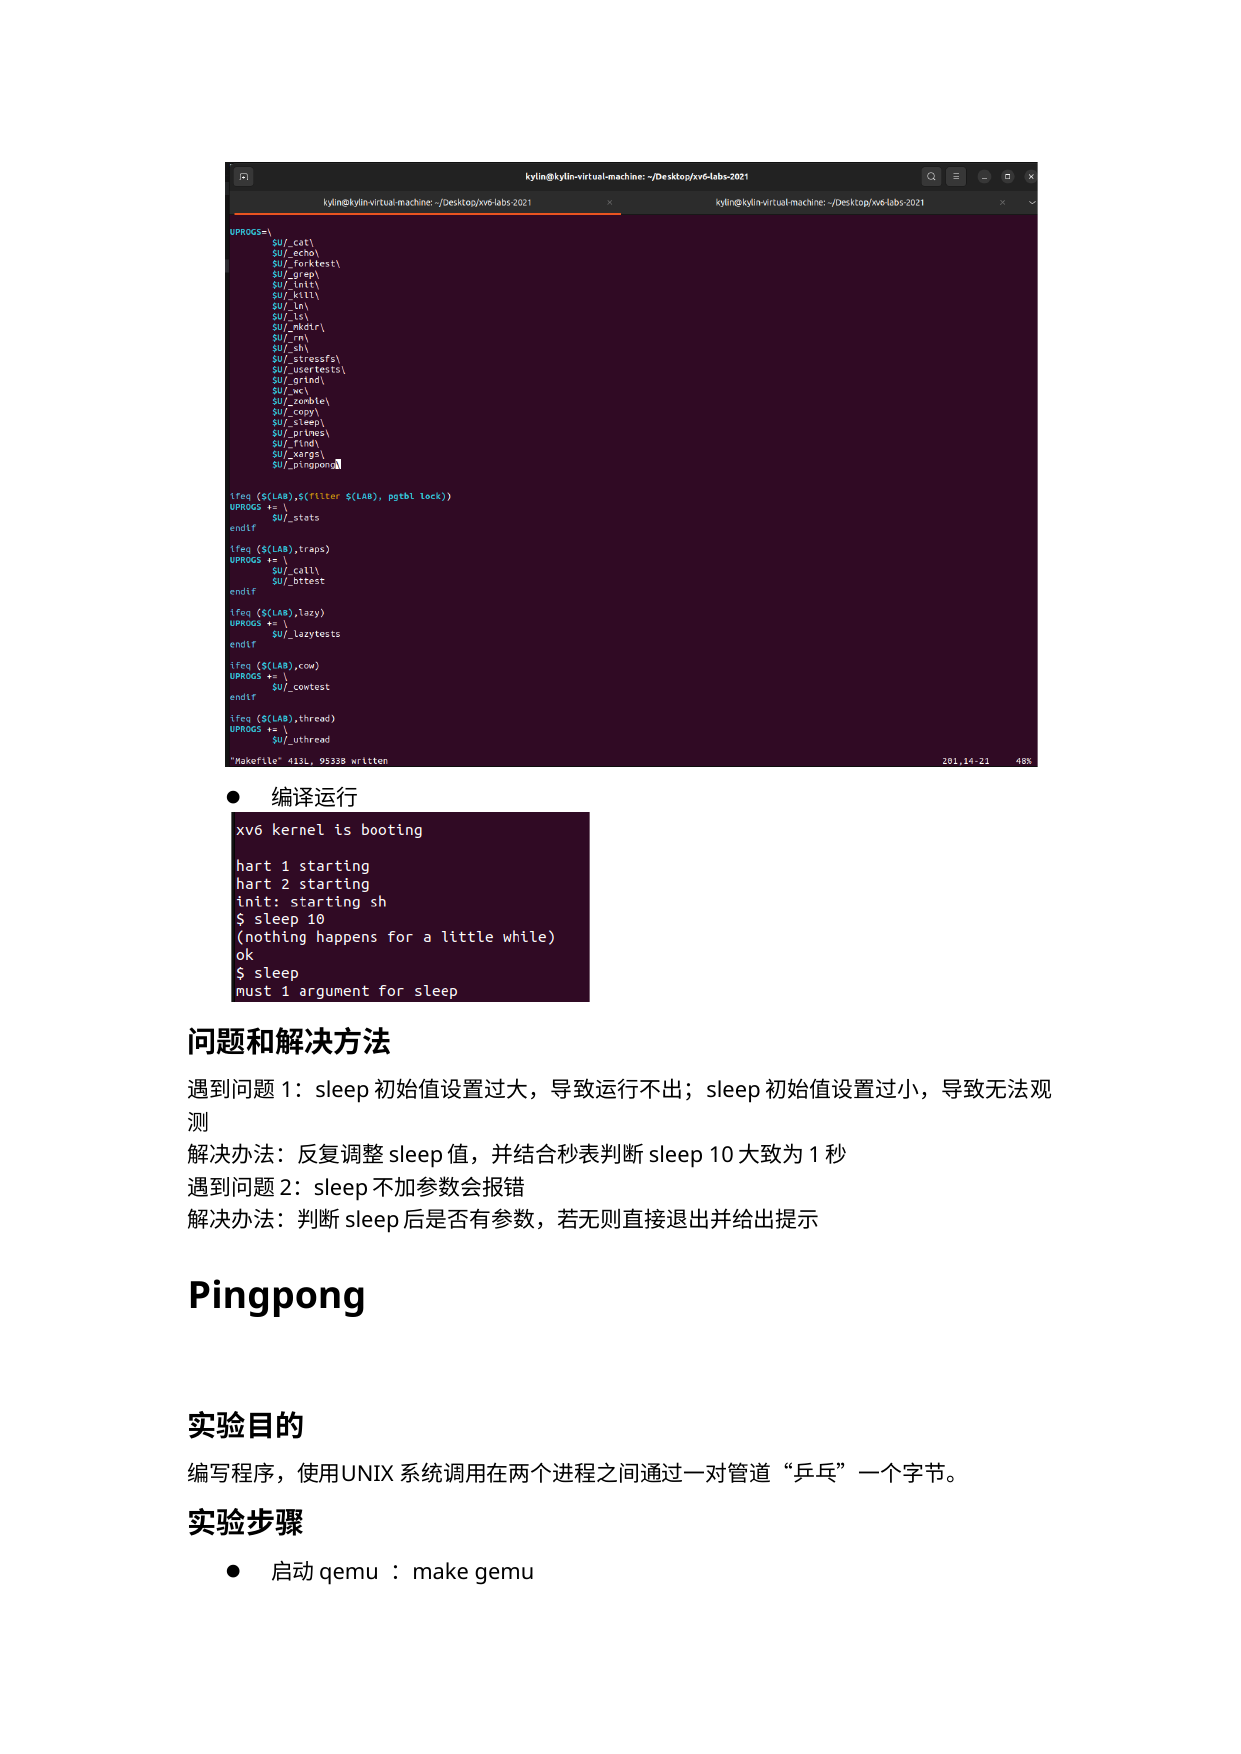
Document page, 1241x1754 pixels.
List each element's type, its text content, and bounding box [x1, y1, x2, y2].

text 遇到问题2：sleep不加参数会报错 [187, 1169, 1053, 1202]
subtitle Pingpong [187, 1262, 1053, 1327]
text 遇到问题1：sleep初始值设置过大，导致运行不出；sleep初始值设置过小，导致无法观测 [187, 1072, 1053, 1137]
text 解决办法：判断sleep后是否有参数，若无则直接退出并给出提示 [187, 1202, 1053, 1234]
list 编译运⾏ [225, 779, 1053, 812]
text 解决办法：反复调整sleep值，并结合秒表判断sleep 10大致为1秒 [187, 1137, 1053, 1169]
text 实验目的 [187, 1391, 1053, 1456]
text 编写程序，使⽤UNIX 系统调⽤在两个进程之间通过⼀对管道“乒乓”⼀个字节。 [187, 1456, 1053, 1488]
picture [231, 812, 590, 1002]
text 实验步骤 [187, 1488, 1053, 1553]
picture [225, 162, 1038, 767]
text 问题和解决方法 [187, 1007, 1053, 1072]
list 启动qemu ：make gemu [225, 1553, 1053, 1586]
